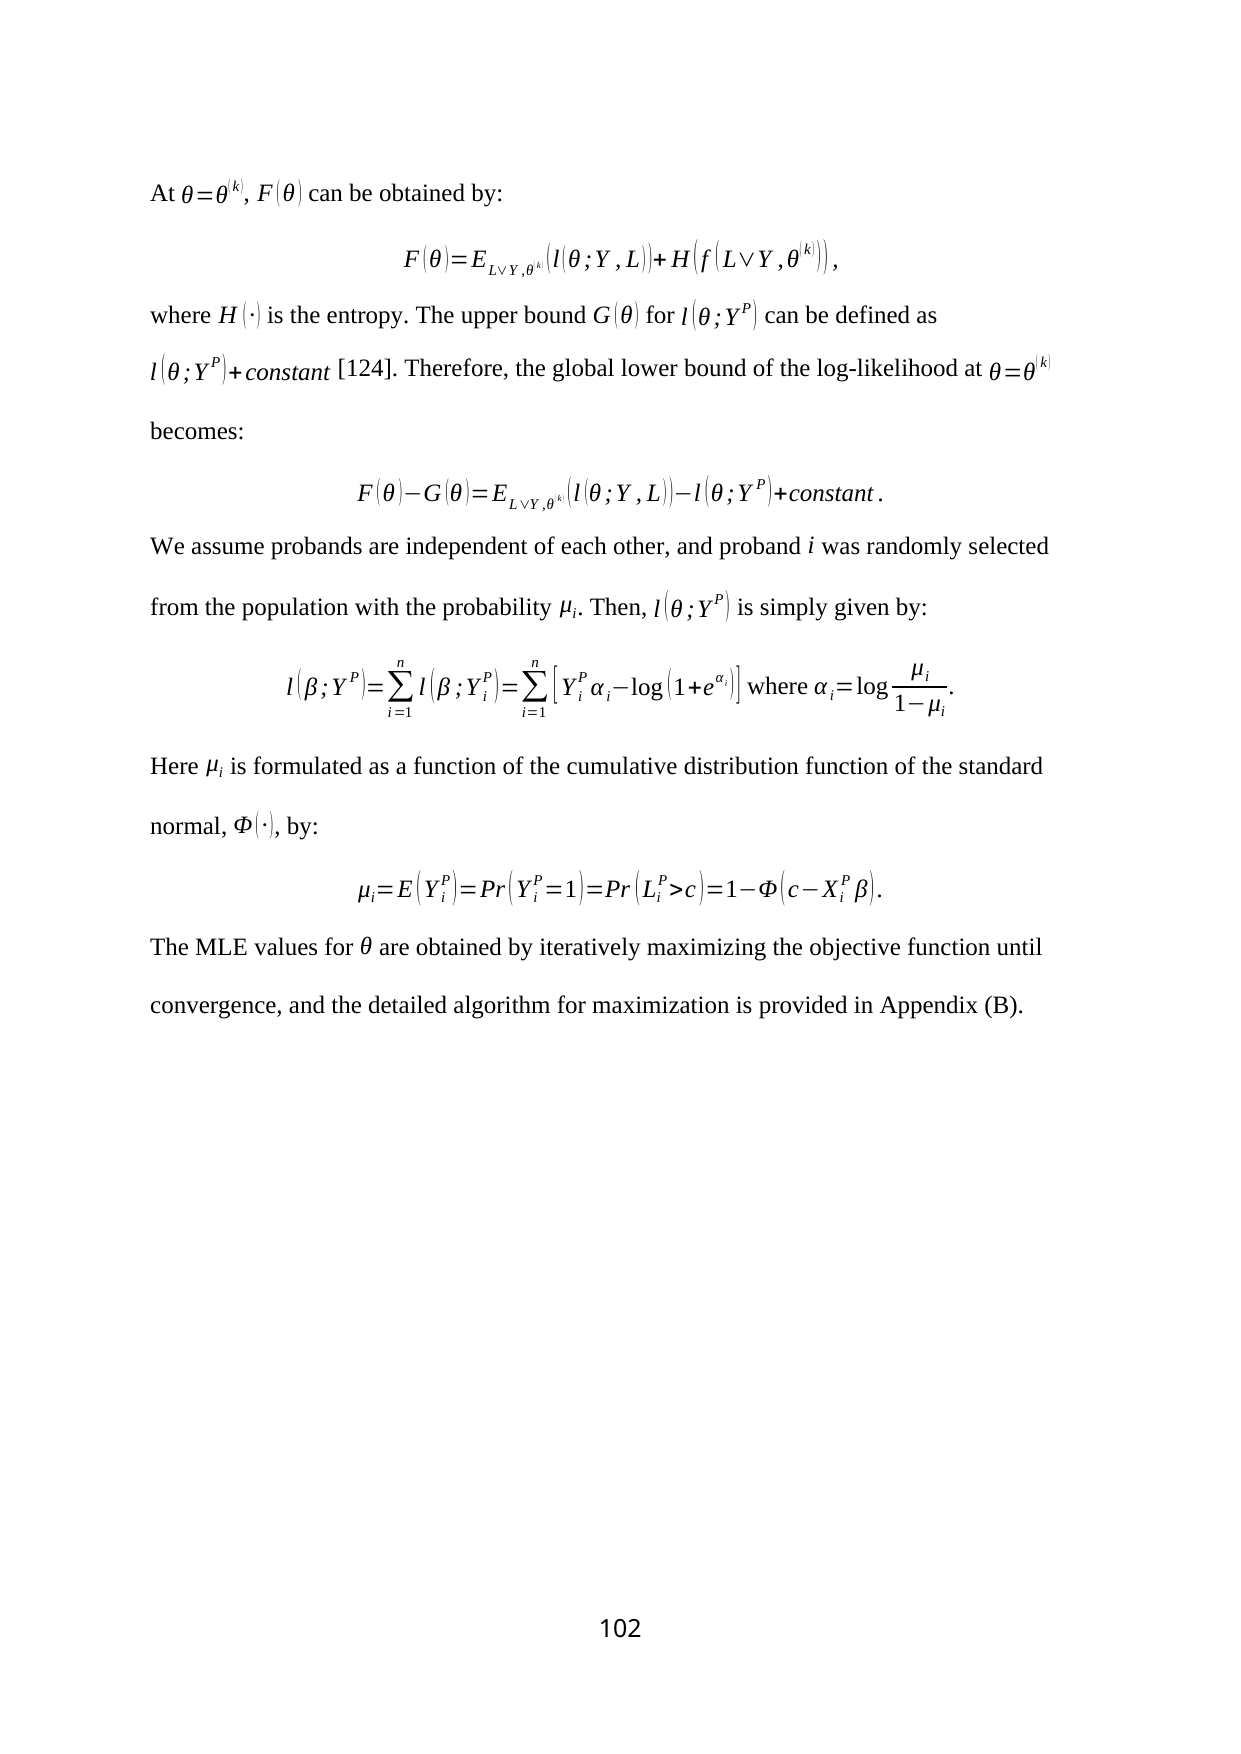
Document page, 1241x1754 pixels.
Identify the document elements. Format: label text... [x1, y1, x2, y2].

text Here is formulated as a function of the cumulative distribution function of the standard normal, , by: [150, 750, 1090, 841]
text We assume probands are independent of each other, and proband was randomly selected from the population with the probability . Then, is simply given by: [150, 531, 1090, 623]
text The MLE values for are obtained by iteratively maximizing the objective function until convergence, and the detailed algorithm for maximization is provided in Appendix (B). [150, 932, 1090, 1018]
text where . [150, 652, 1090, 721]
text where is the entropy. The upper bound for can be defined as [124]. Therefore, the global lower bound of the log-likelihood at becomes: [150, 298, 1090, 445]
text At , can be obtained by: [150, 177, 1090, 209]
